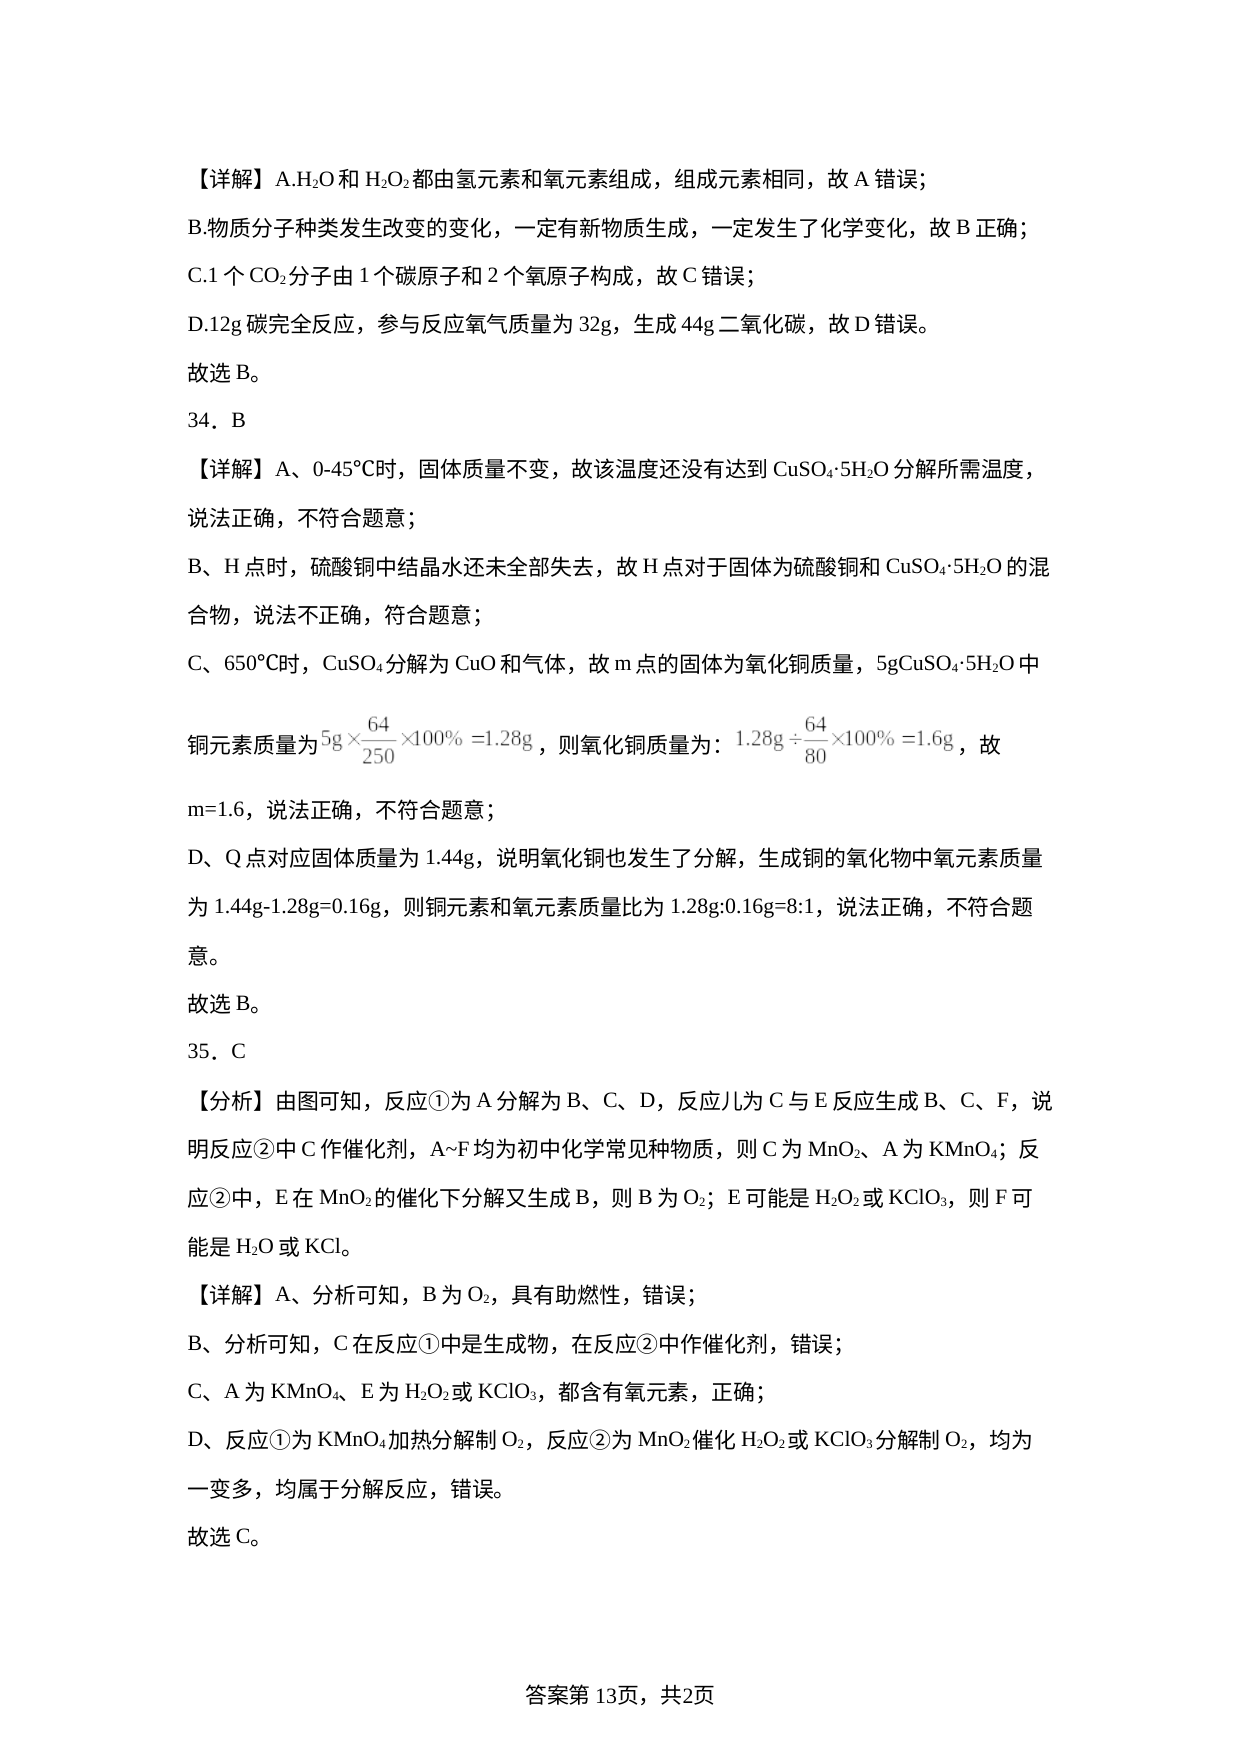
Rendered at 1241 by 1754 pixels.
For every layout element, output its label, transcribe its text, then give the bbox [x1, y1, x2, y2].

text 【详解】A.H2O和H2O2都由氢元素和氧元素组成，组成元素相同，故A错误； [187, 162, 1053, 194]
text D、Q点对应固体质量为1.44g，说明氧化铜也发生了分解，生成铜的氧化物中氧元素质量为1.44g-1.28g=0.16g，则铜元素和氧元素质量比为1.28g:0.16g=8:1，说法正确，不符合题意。 [187, 841, 1053, 971]
text 【分析】由图可知，反应①为A分解为B、C、D，反应儿为C与E反应生成B、C、F，说明反应②中C作催化剂，A~F均为初中化学常见种物质，则C为MnO2、A为KMnO4；反应②中，E在MnO2的催化下分解又生成B，则B为O2；E可能是H2O2或KClO3，则F可能是H2O或KCl。 [187, 1083, 1053, 1262]
text B、分析可知，C在反应①中是生成物，在反应②中作催化剂，错误； [187, 1326, 1053, 1359]
text D.12g碳完全反应，参与反应氧气质量为32g，生成44g二氧化碳，故D错误。 [187, 307, 1053, 339]
text B.物质分子种类发生改变的变化，一定有新物质生成，一定发生了化学变化，故B正确； [187, 210, 1053, 243]
text 故选B。 [187, 987, 1053, 1019]
text 35．C [187, 1035, 1053, 1067]
text B、H点时，硫酸铜中结晶水还未全部失去，故H点对于固体为硫酸铜和CuSO4·5H2O的混合物，说法不正确，符合题意； [187, 549, 1053, 630]
text 【详解】A、0-45℃时，固体质量不变，故该温度还没有达到CuSO4·5H2O分解所需温度，说法正确，不符合题意； [187, 452, 1053, 533]
text C、A为KMnO4、E为H2O2或KClO3，都含有氧元素，正确； [187, 1374, 1053, 1407]
text 故选C。 [187, 1520, 1053, 1552]
text 【详解】A、分析可知，B为O2，具有助燃性，错误； [187, 1278, 1053, 1310]
text C.1个CO2分子由1个碳原子和2个氧原子构成，故C错误； [187, 259, 1053, 291]
text C、650℃时，CuSO4分解为CuO和气体，故m点的固体为氧化铜质量，5gCuSO4·5H2O中铜元素质量为，则氧化铜质量为：，故m=1.6，说法正确，不符合题意； [187, 646, 1053, 825]
text D、反应①为KMnO4加热分解制O2，反应②为MnO2催化H2O2或KClO3分解制O2，均为一变多，均属于分解反应，错误。 [187, 1423, 1053, 1504]
text 34．B [187, 404, 1053, 436]
text 故选B。 [187, 355, 1053, 388]
